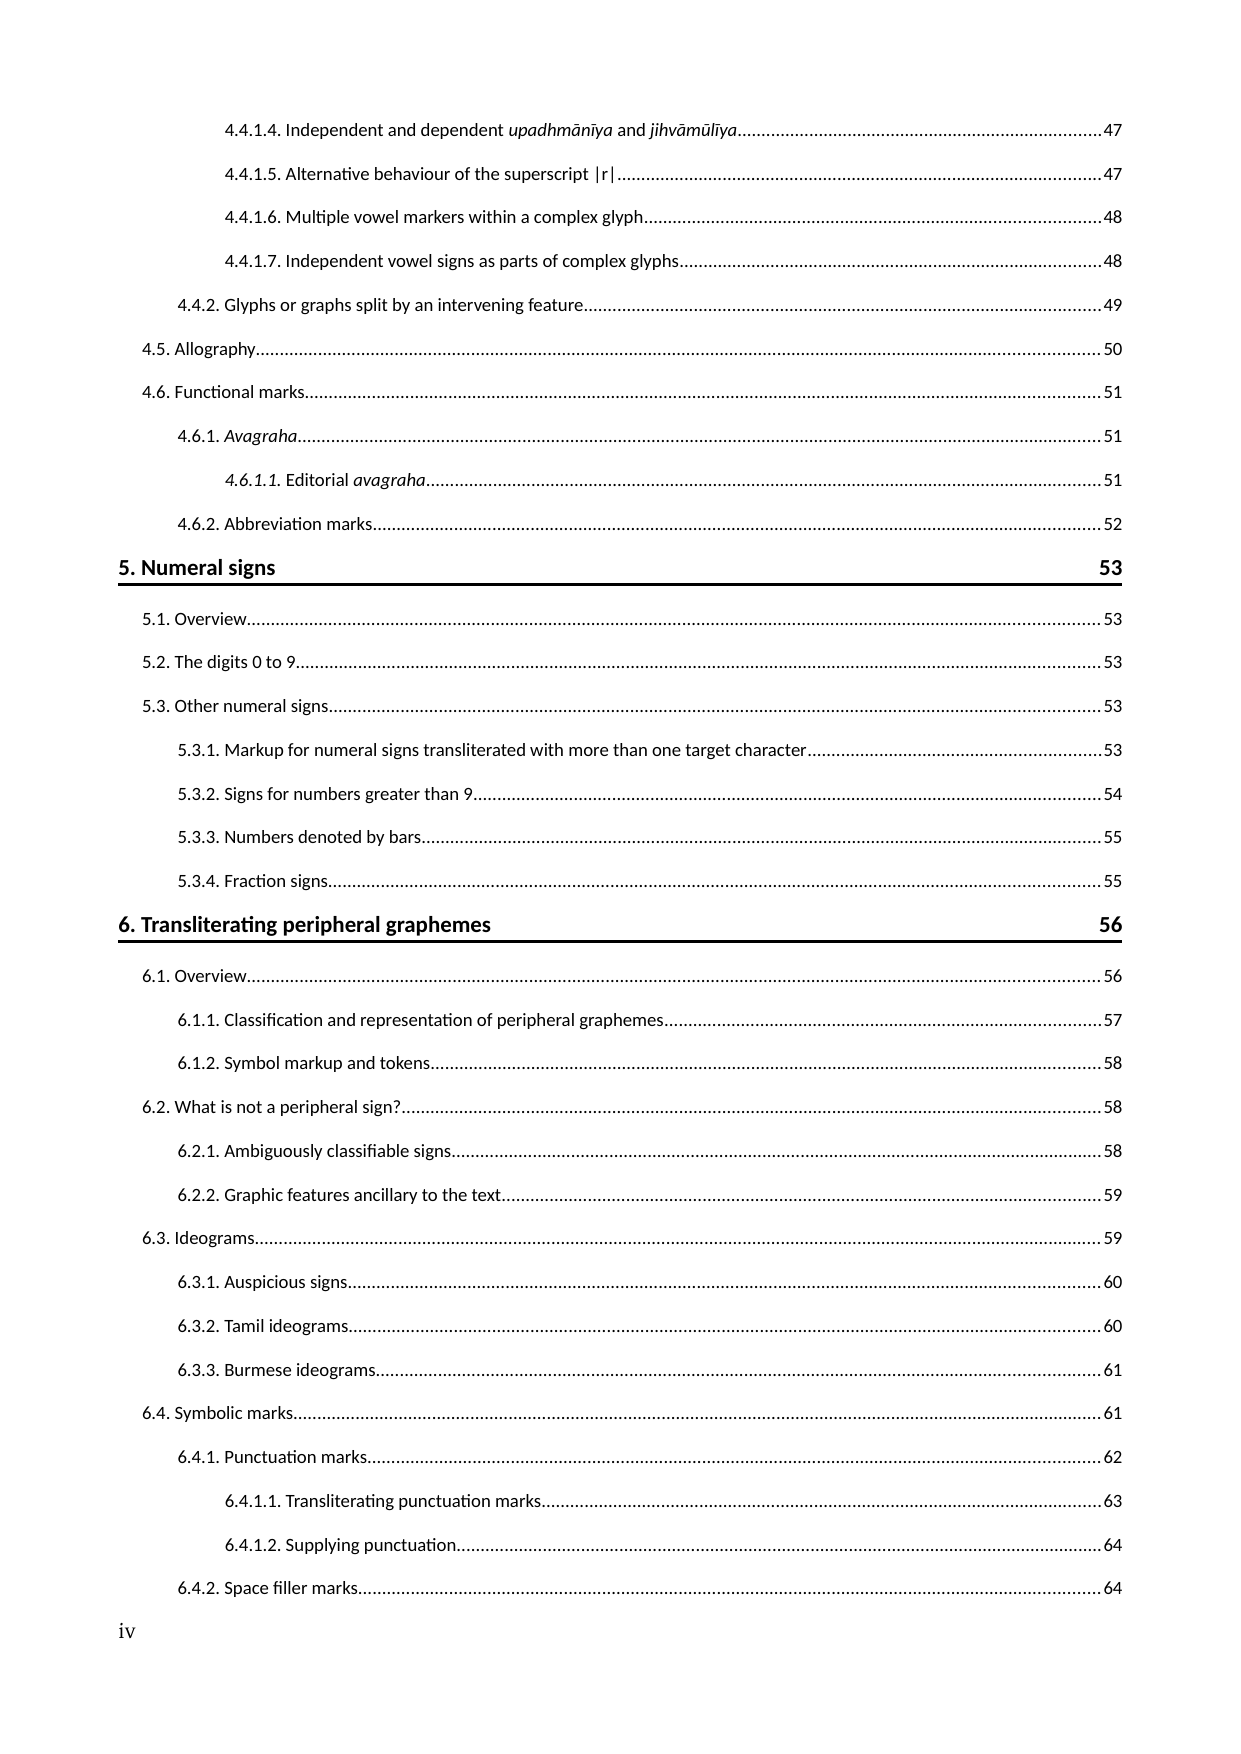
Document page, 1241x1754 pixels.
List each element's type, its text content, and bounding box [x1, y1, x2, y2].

text 6.4. Symbolic marks 61 [142, 1401, 1122, 1424]
text 6.3. Ideograms 59 [142, 1226, 1122, 1249]
text 4.4.1.6. Multiple vowel markers within a complex glyph 48 [224, 206, 1122, 228]
text 5.2. The digits 0 to 9 53 [142, 650, 1122, 673]
text 5.3.1. Markup for numeral signs transliterated with more than one target character 53 [177, 738, 1122, 761]
text 6.4.1.1. Transliterating punctuation marks 63 [224, 1489, 1122, 1512]
text 6.1.2. Symbol markup and tokens 58 [177, 1051, 1122, 1074]
text 4.4.2. Glyphs or graphs split by an intervening feature 49 [177, 293, 1122, 316]
text 6.1.1. Classification and representation of peripheral graphemes 57 [177, 1008, 1122, 1031]
text 4.5. Allography 50 [142, 337, 1122, 360]
text 5.3.4. Fraction signs 55 [177, 869, 1122, 892]
text 6.3.1. Auspicious signs 60 [177, 1270, 1122, 1293]
text 4.6.2. Abbreviation marks 52 [177, 512, 1122, 535]
text 6.1. Overview 56 [142, 964, 1122, 987]
text 5. Numeral signs 53 [118, 556, 1122, 583]
text 6.2. What is not a peripheral sign? 58 [142, 1095, 1122, 1118]
text 4.4.1.7. Independent vowel signs as parts of complex glyphs 48 [224, 249, 1122, 272]
text 6.4.1.2. Supplying punctuation 64 [224, 1533, 1122, 1556]
text 6.2.1. Ambiguously classifiable signs 58 [177, 1139, 1122, 1162]
text 6.2.2. Graphic features ancillary to the text 59 [177, 1183, 1122, 1206]
text 6.3.2. Tamil ideograms 60 [177, 1314, 1122, 1337]
text 4.6. Functional marks 51 [142, 381, 1122, 403]
text 6.3.3. Burmese ideograms 61 [177, 1358, 1122, 1381]
text 4.4.1.5. Alternative behaviour of the superscript |r| 47 [224, 162, 1122, 185]
text 6.4.1. Punctuation marks 62 [177, 1445, 1122, 1468]
text 4.6.1.1. Editorial avagraha 51 [224, 468, 1122, 491]
text 5.3. Other numeral signs 53 [142, 694, 1122, 717]
text 6.4.2. Space filler marks 64 [177, 1576, 1122, 1599]
text 4.6.1. Avagraha 51 [177, 424, 1122, 447]
text 5.3.3. Numbers denoted by bars 55 [177, 825, 1122, 848]
text 5.3.2. Signs for numbers greater than 9 54 [177, 782, 1122, 804]
text 5.1. Overview 53 [142, 607, 1122, 629]
text 4.4.1.4. Independent and dependent upadhmānīya and jihvāmūlīya 47 [224, 118, 1122, 141]
text 6. Transliterating peripheral graphemes 56 [118, 913, 1122, 940]
